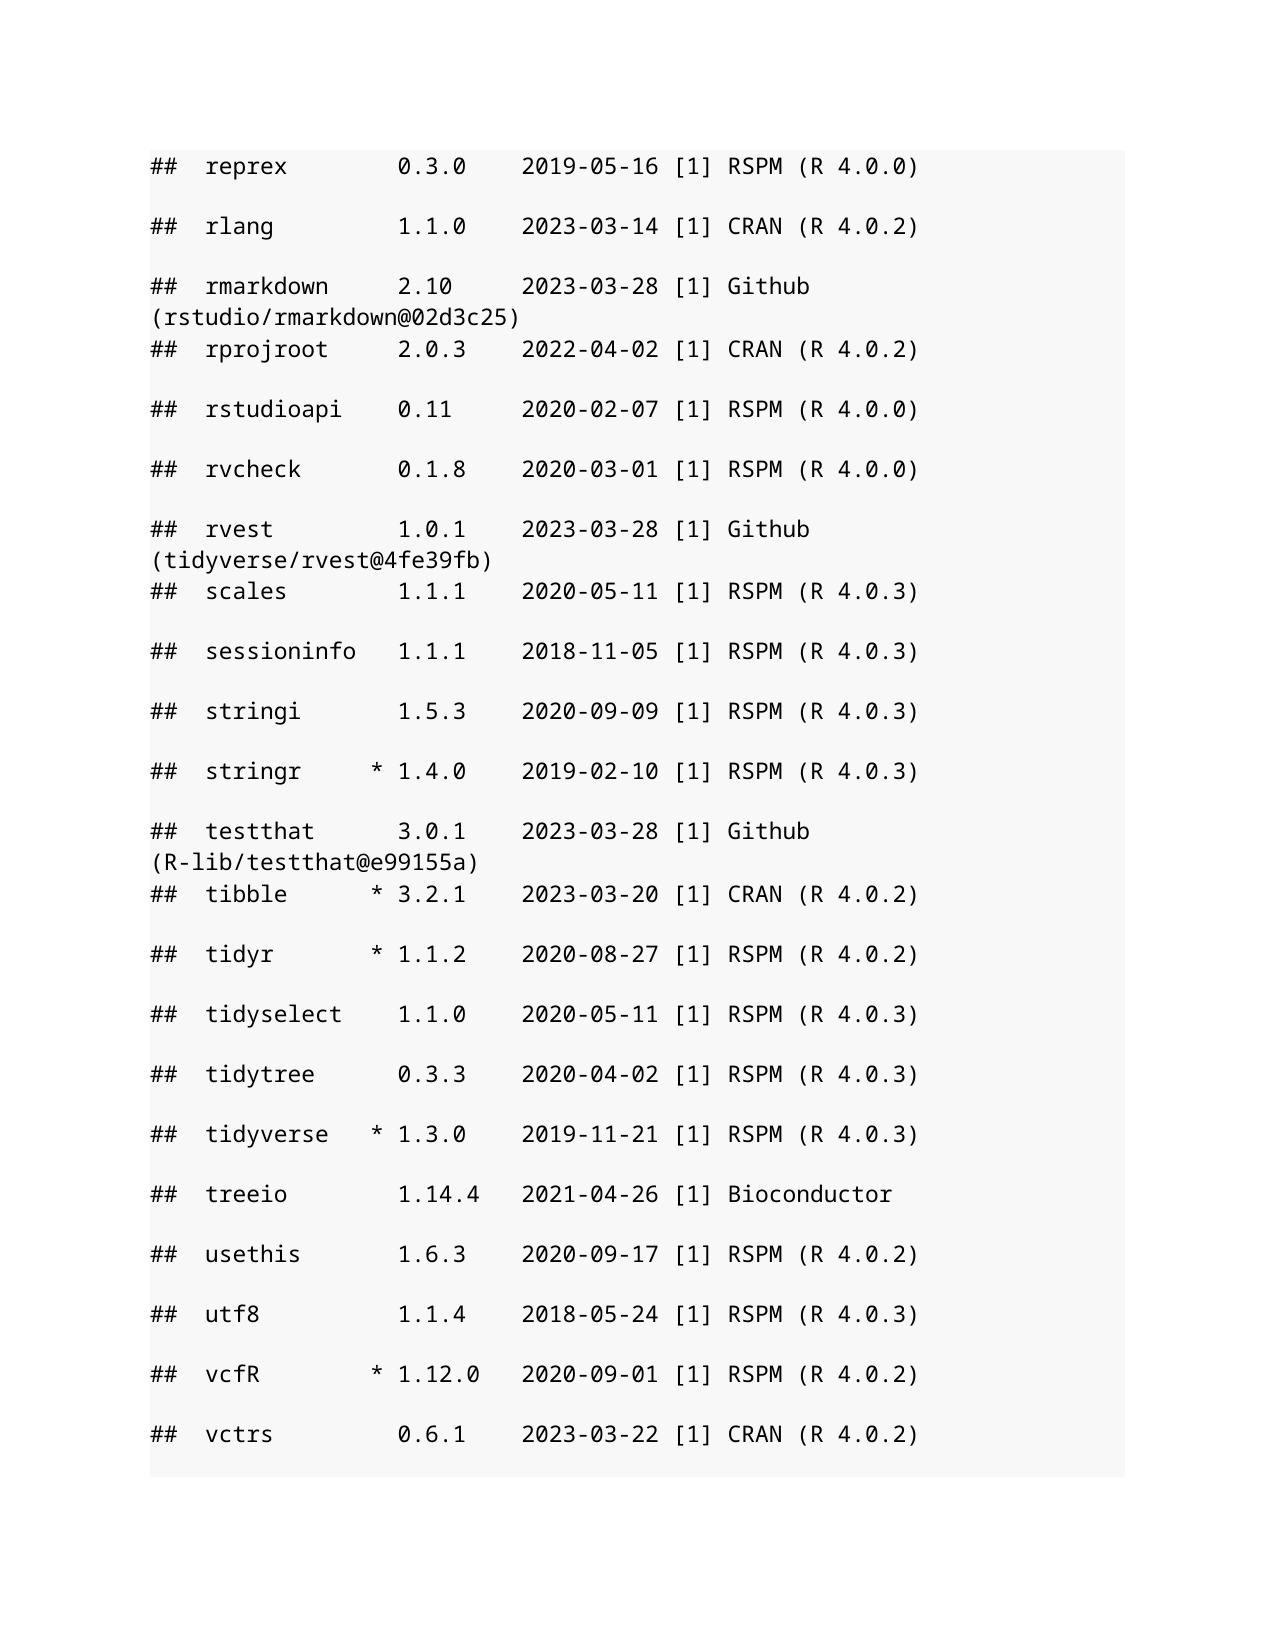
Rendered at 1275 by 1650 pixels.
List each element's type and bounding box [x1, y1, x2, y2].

text [150, 150, 1125, 1477]
